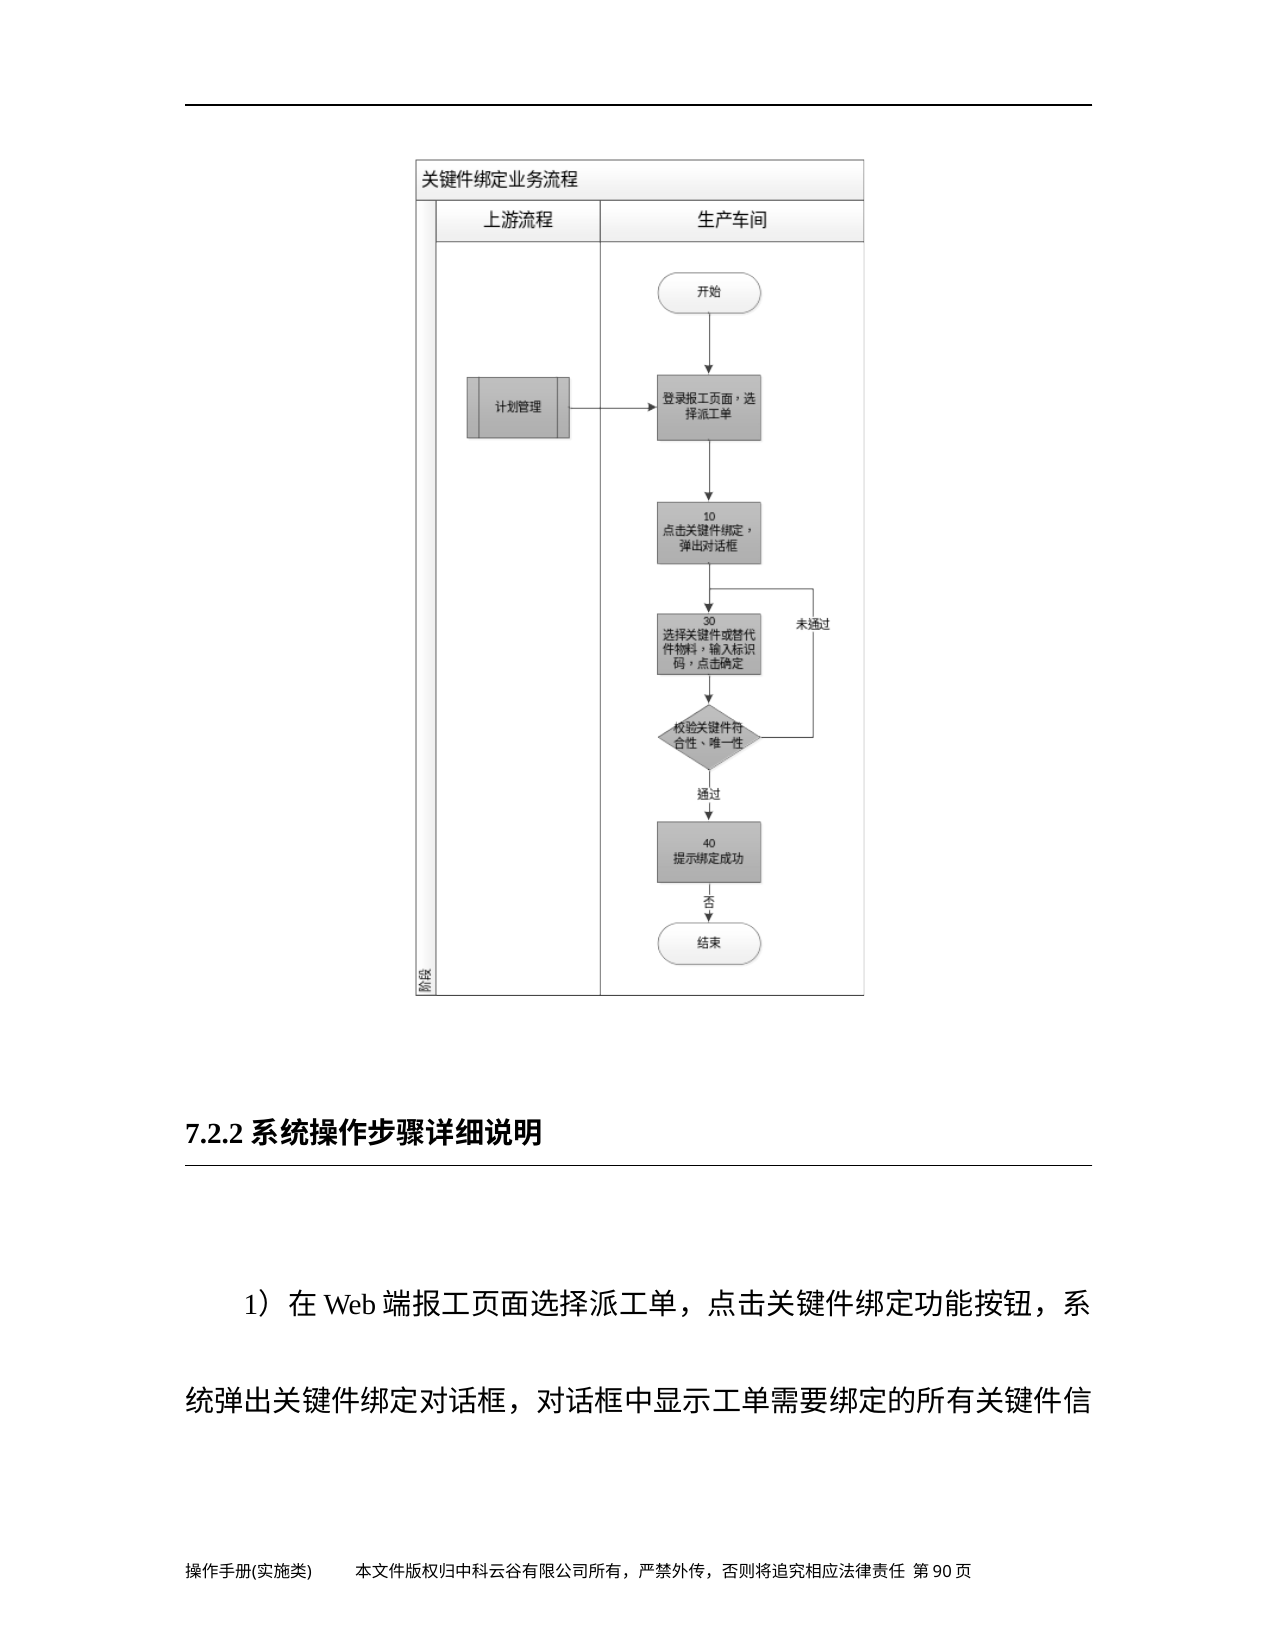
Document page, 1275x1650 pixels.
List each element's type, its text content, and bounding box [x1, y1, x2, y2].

text 系统操作步骤详细说明 [185, 1098, 1092, 1165]
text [185, 1269, 1092, 1431]
